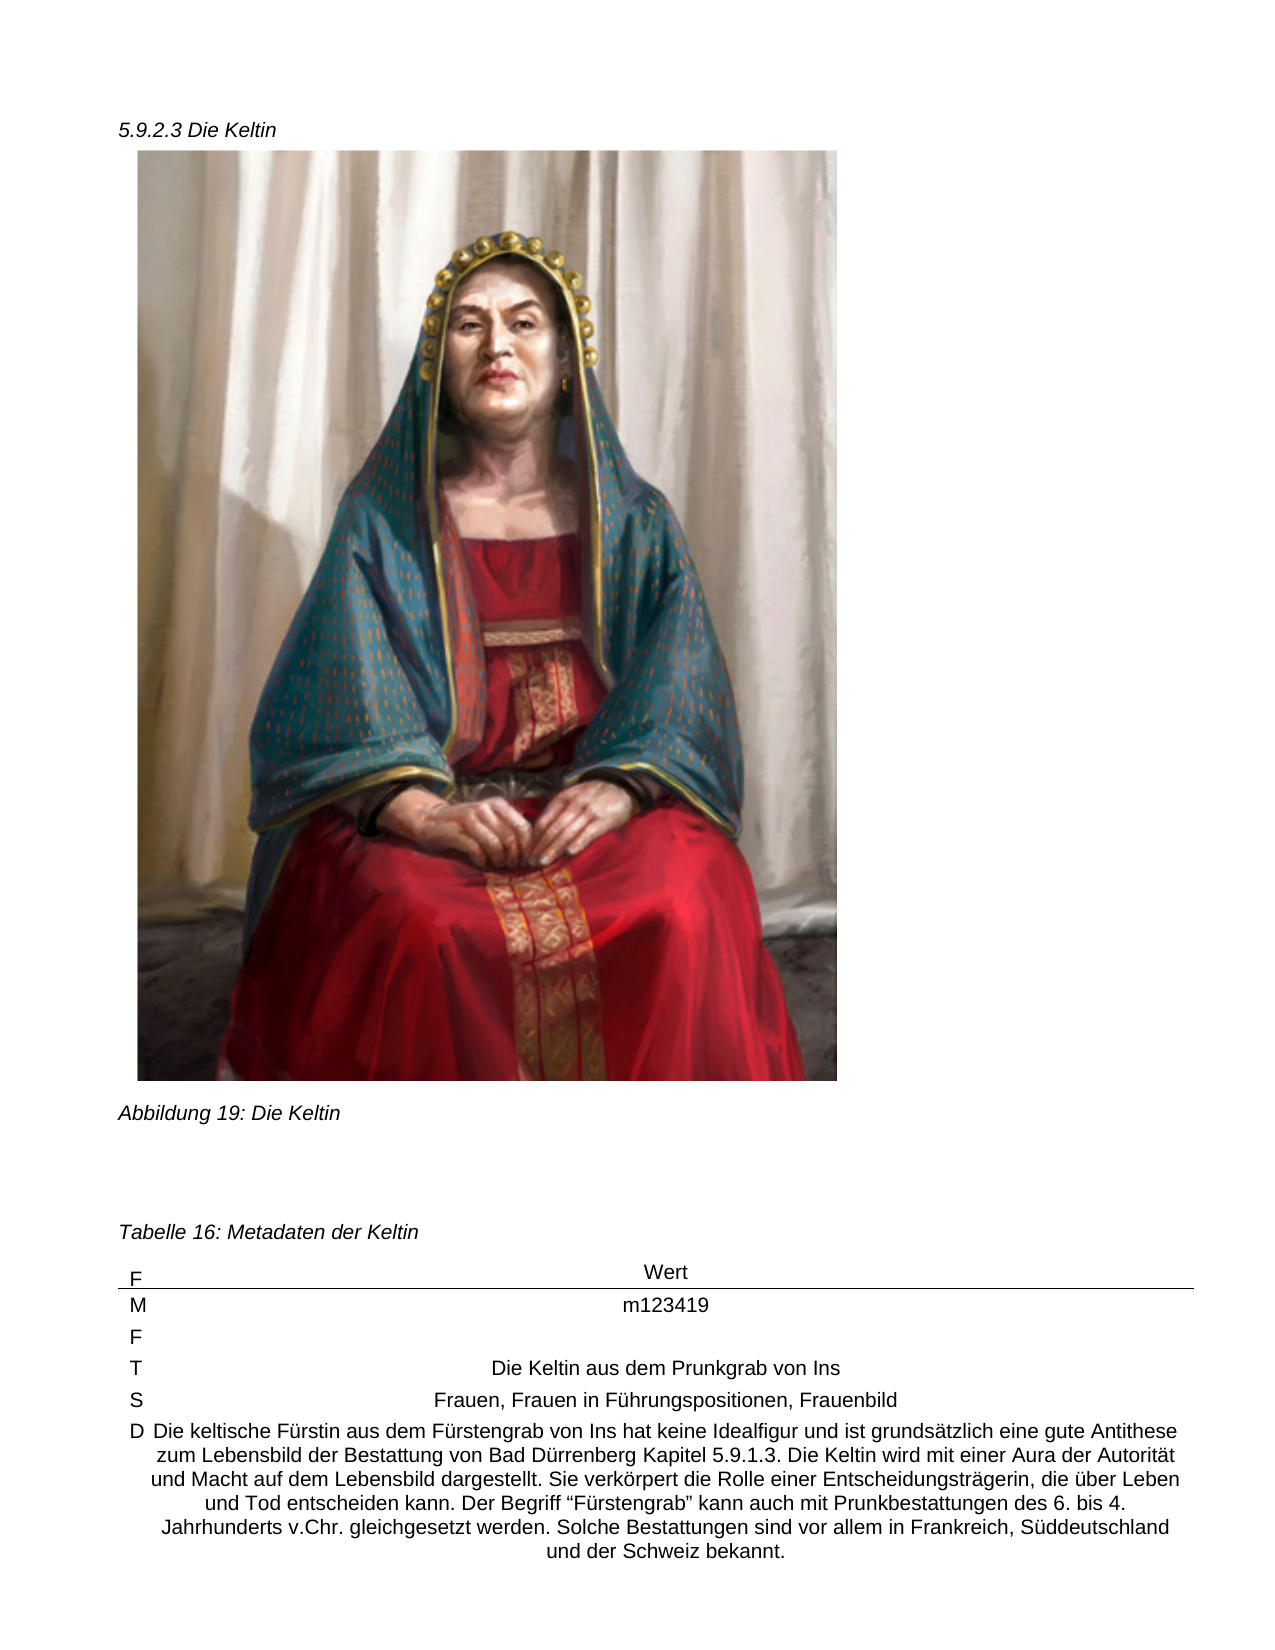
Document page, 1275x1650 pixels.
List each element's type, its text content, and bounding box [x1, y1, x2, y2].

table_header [107, 1199, 1205, 1566]
table_header Abbildung 19: Die Keltin [107, 146, 1205, 1137]
picture [137, 150, 837, 1081]
subtitle 5.9.2.3 Die Keltin [118, 118, 1216, 142]
